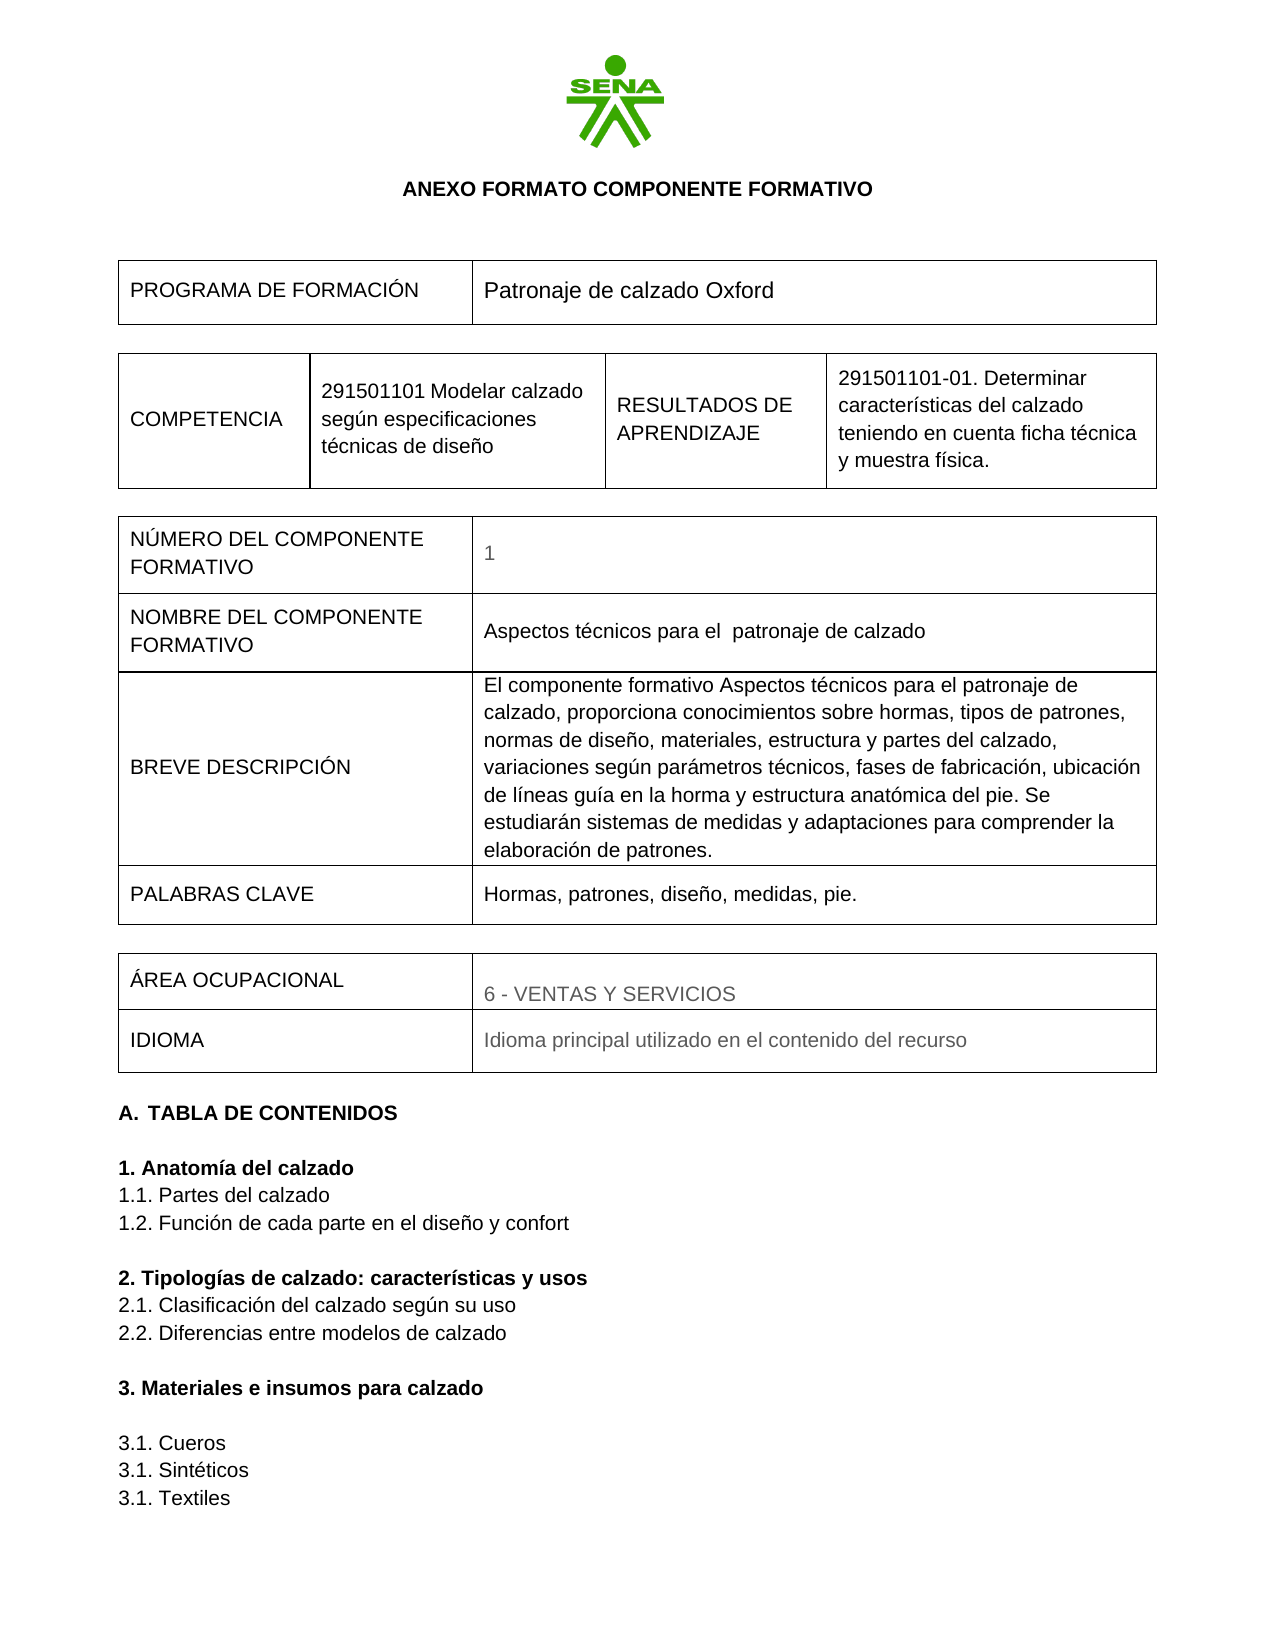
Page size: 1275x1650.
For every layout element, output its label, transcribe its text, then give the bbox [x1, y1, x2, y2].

table_header NÚMERO DEL COMPONENTE FORMATIVO [119, 517, 472, 593]
text 2.2. Diferencias entre modelos de calzado [118, 1321, 1157, 1345]
text 2. Tipologías de calzado: características y usos [118, 1266, 1157, 1290]
text 3.1. Textiles [118, 1486, 1157, 1510]
table_header PROGRAMA DE FORMACIÓN [119, 261, 472, 324]
picture [566, 55, 664, 148]
table_cell Idioma principal utilizado en el contenido del recurso [473, 1010, 1156, 1072]
text 1. Anatomía del calzado [118, 1156, 1157, 1180]
text 2.1. Clasificación del calzado según su uso [118, 1293, 1157, 1317]
text 3.1. Cueros [118, 1431, 1157, 1455]
text 1.1. Partes del calzado [118, 1183, 1157, 1207]
text 1.2. Función de cada parte en el diseño y confort [118, 1211, 1157, 1235]
table_cell PALABRAS CLAVE [119, 866, 472, 924]
text 3. Materiales e insumos para calzado [118, 1376, 1157, 1400]
table_cell IDIOMA [119, 1010, 472, 1072]
table_header 6 - VENTAS Y SERVICIOS [473, 954, 1156, 1009]
table_cell El componente formativo Aspectos técnicos para el patronaje de calzado, proporciona conocimientos sobre hormas, tipos de patrones, normas de diseño, materiales, estructura y partes del calzado, variaciones según parámetros técnicos, fases de fabricación, ubicación de líneas guía en la horma y estructura anatómica del pie. Se estudiarán sistemas de medidas y adaptaciones para comprender la elaboración de patrones. [473, 673, 1156, 865]
table_header 1 [473, 517, 1156, 593]
table_header ÁREA OCUPACIONAL [119, 954, 472, 1009]
table_header Patronaje de calzado Oxford [473, 261, 1156, 324]
list TABLA DE CONTENIDOS [118, 1101, 1157, 1125]
table_cell Aspectos técnicos para el patronaje de calzado [473, 594, 1156, 671]
text 3.1. Sintéticos [118, 1458, 1157, 1482]
table_cell Hormas, patrones, diseño, medidas, pie. [473, 866, 1156, 924]
text ANEXO FORMATO COMPONENTE FORMATIVO [118, 177, 1157, 201]
table_header 291501101 Modelar calzado según especificaciones técnicas de diseño [311, 354, 605, 488]
table_header RESULTADOS DE APRENDIZAJE [606, 354, 826, 488]
table_header COMPETENCIA [119, 354, 309, 488]
table_cell BREVE DESCRIPCIÓN [119, 673, 472, 865]
table_header 291501101-01. Determinar características del calzado teniendo en cuenta ficha técnica y muestra física. [827, 354, 1156, 488]
table_cell NOMBRE DEL COMPONENTE FORMATIVO [119, 594, 472, 671]
